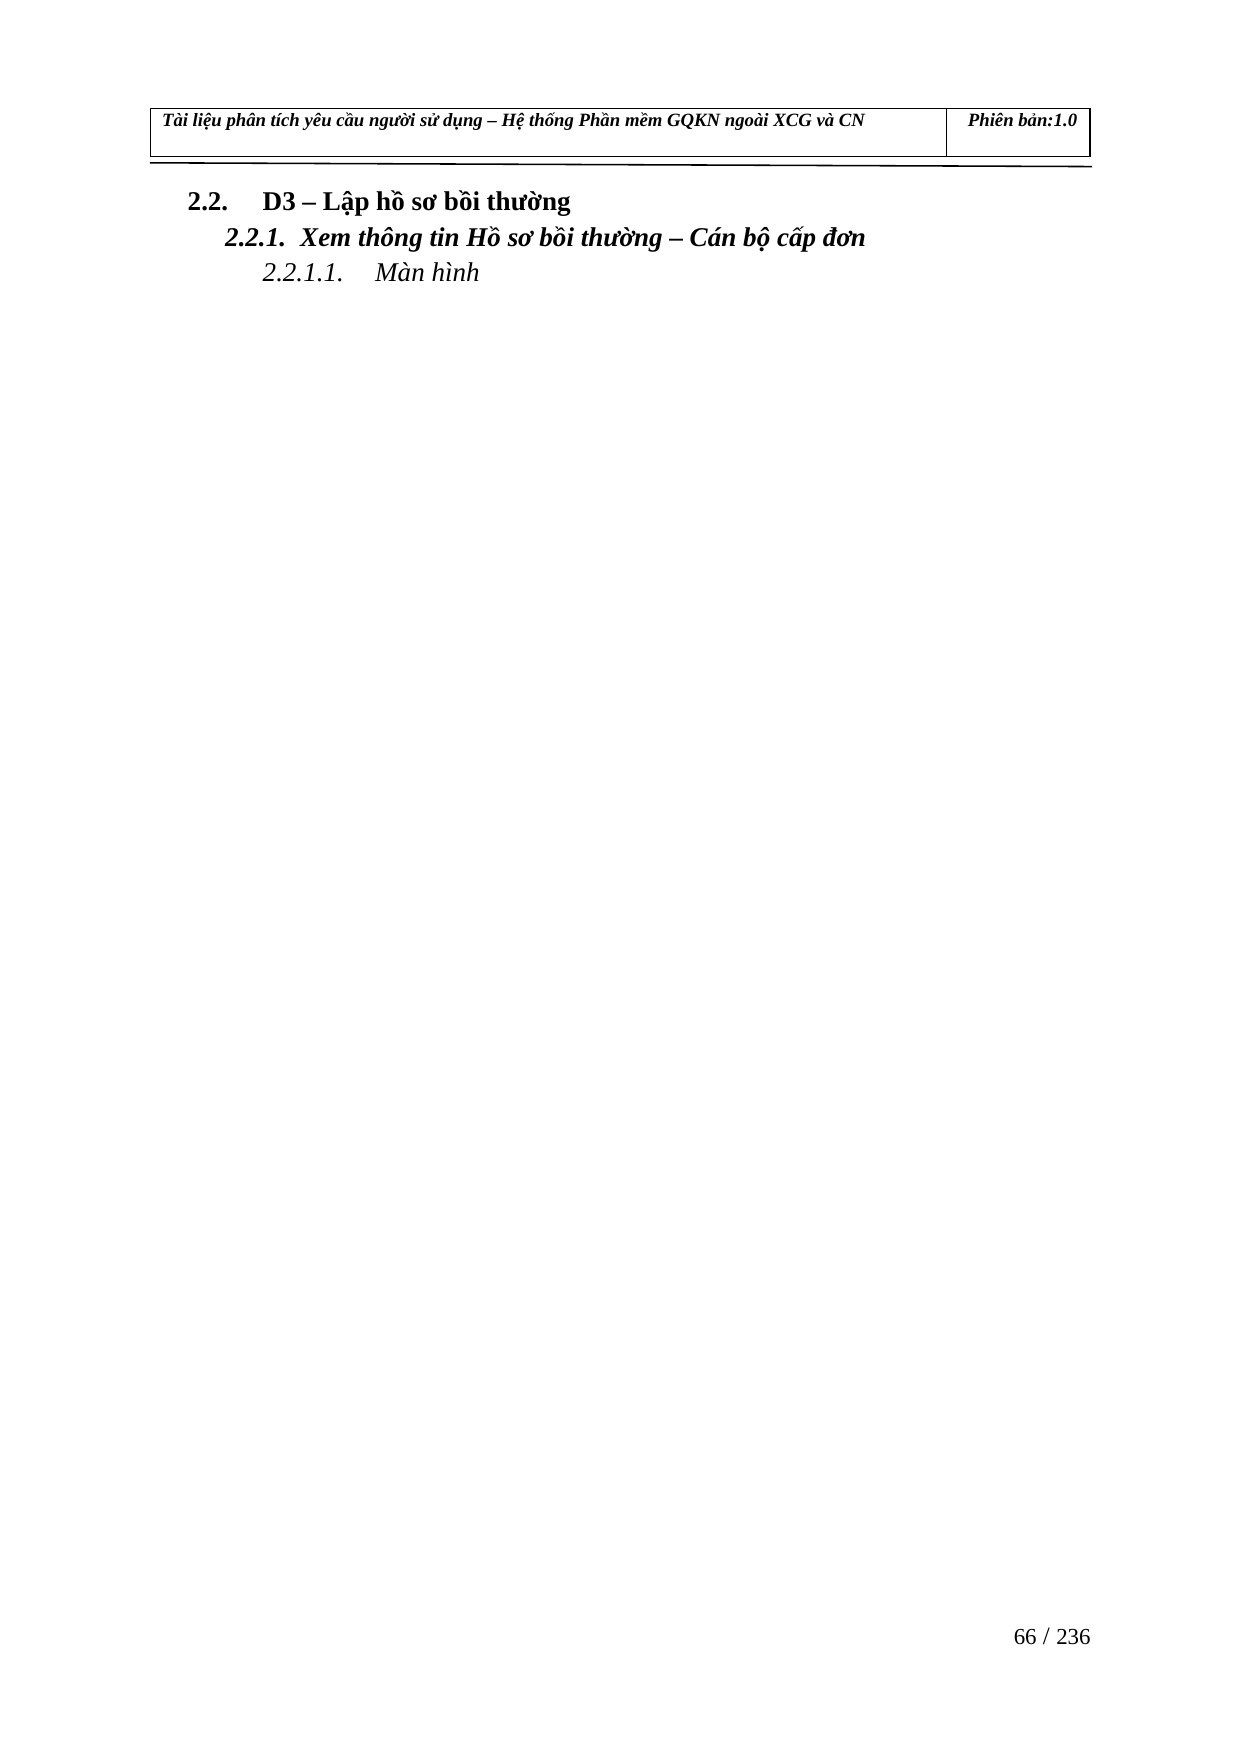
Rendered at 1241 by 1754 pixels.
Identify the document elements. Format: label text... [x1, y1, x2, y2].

subtitle Màn hình [262, 256, 1090, 287]
subtitle Xem thông tin Hồ sơ bồi thường – Cán bộ cấp đơn [225, 221, 1090, 252]
subtitle D3 – Lập hồ sơ bồi thường [187, 185, 1090, 217]
